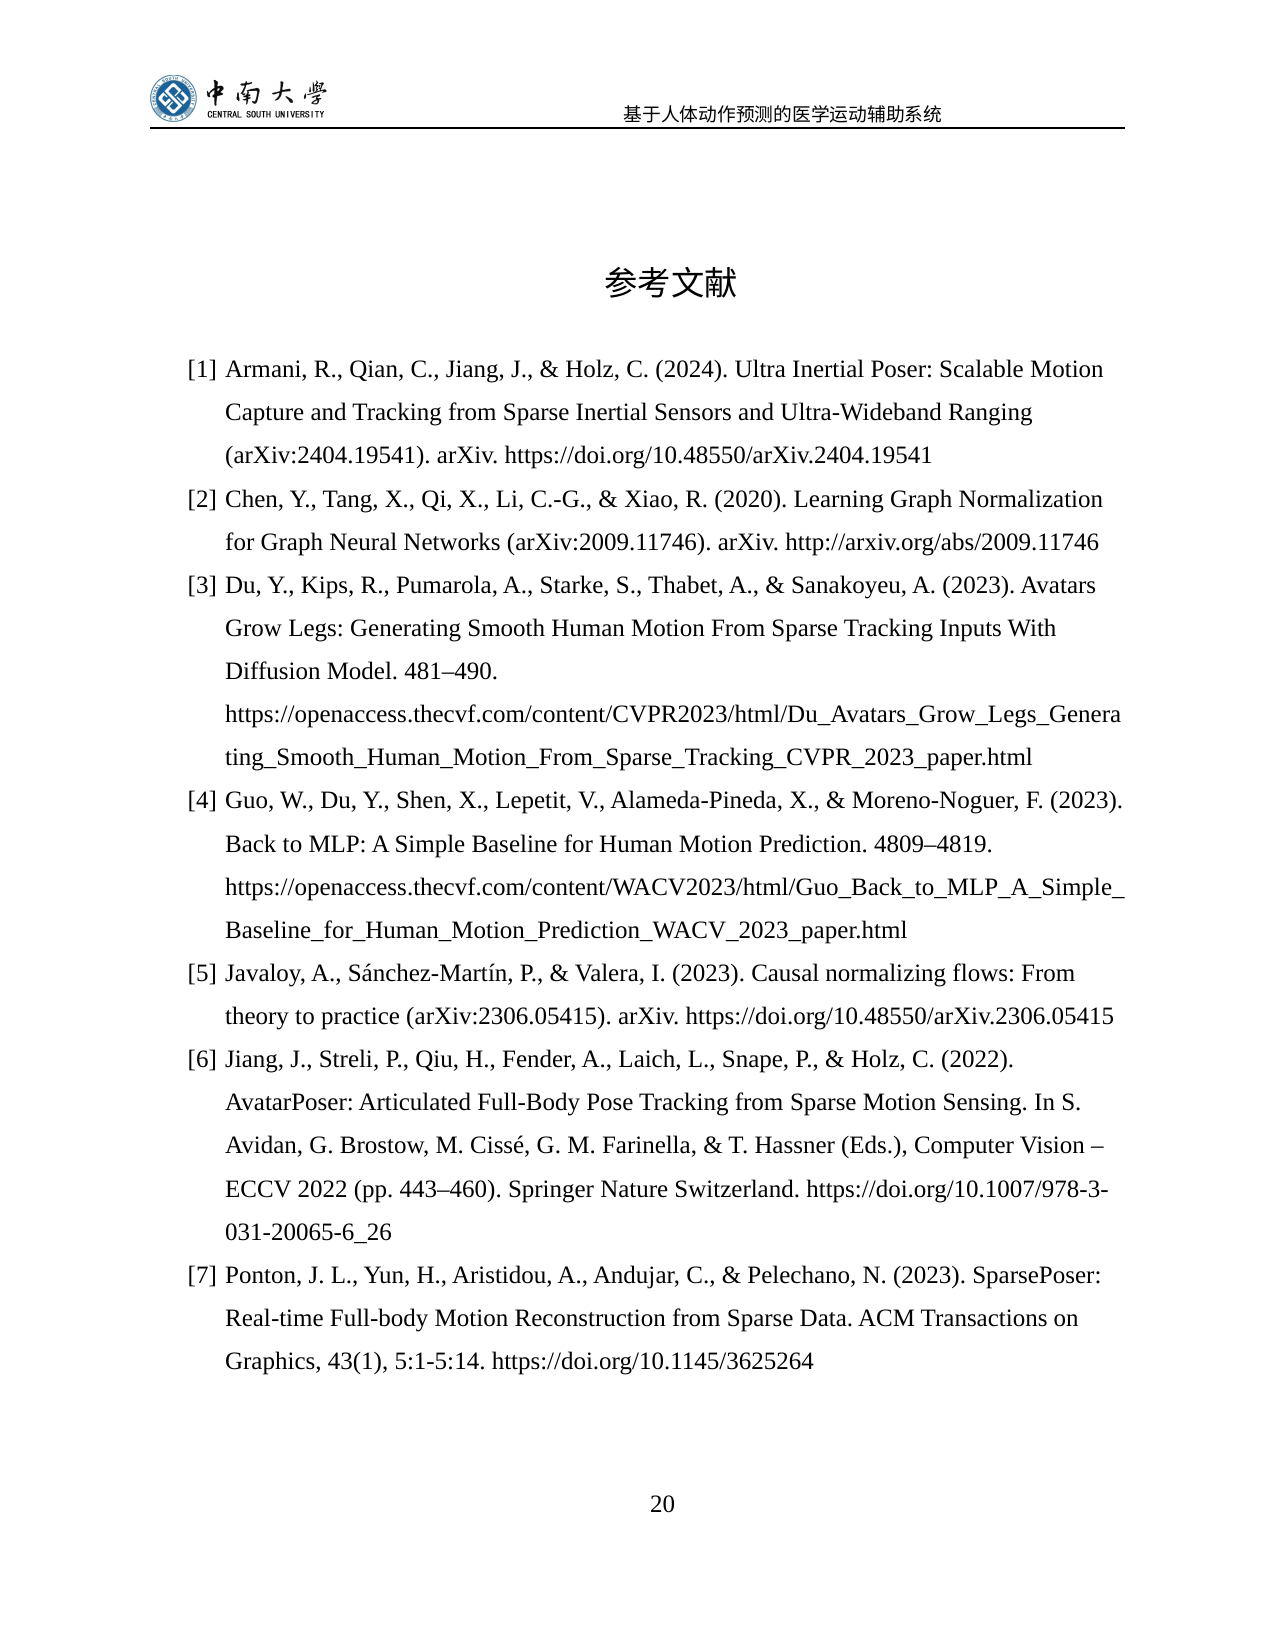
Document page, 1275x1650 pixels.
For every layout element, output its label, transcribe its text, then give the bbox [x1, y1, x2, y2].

list Armani, R., Qian, C., Jiang, J., & Holz, C. (2024). Ultra Inertial Poser: Scalable Motion Capture and Tracking from Sparse Inertial Sensors and Ultra-Wideband Ranging (arXiv:2404.19541). arXiv. https://doi.org/10.48550/arXiv.2404.19541 [187, 354, 1125, 469]
list Javaloy, A., Sánchez-Martín, P., & Valera, I. (2023). Causal normalizing flows: From theory to practice (arXiv:2306.05415). arXiv. https://doi.org/10.48550/arXiv.2306.05415 [187, 958, 1125, 1030]
list Du, Y., Kips, R., Pumarola, A., Starke, S., Thabet, A., & Sanakoyeu, A. (2023). Avatars Grow Legs: Generating Smooth Human Motion From Sparse Tracking Inputs With Diffusion Model. 481–490. https://openaccess.thecvf.com/content/CVPR2023/html/Du_Avatars_Grow_Legs_Generating_Smooth_Human_Motion_From_Sparse_Tracking_CVPR_2023_paper.html [187, 570, 1125, 771]
picture [150, 75, 330, 122]
list Chen, Y., Tang, X., Qi, X., Li, C.-G., & Xiao, R. (2020). Learning Graph Normalization for Graph Neural Networks (arXiv:2009.11746). arXiv. http://arxiv.org/abs/2009.11746 [187, 484, 1125, 556]
subtitle 参考文献 [150, 257, 1125, 305]
list Ponton, J. L., Yun, H., Aristidou, A., Andujar, C., & Pelechano, N. (2023). SparsePoser: Real-time Full-body Motion Reconstruction from Sparse Data. ACM Transactions on Graphics, 43(1), 5:1-5:14. https://doi.org/10.1145/3625264 [187, 1260, 1125, 1375]
list Guo, W., Du, Y., Shen, X., Lepetit, V., Alameda-Pineda, X., & Moreno-Noguer, F. (2023). Back to MLP: A Simple Baseline for Human Motion Prediction. 4809–4819. https://openaccess.thecvf.com/content/WACV2023/html/Guo_Back_to_MLP_A_Simple_Baseline_for_Human_Motion_Prediction_WACV_2023_paper.html [187, 786, 1125, 944]
list Jiang, J., Streli, P., Qiu, H., Fender, A., Laich, L., Snape, P., & Holz, C. (2022). AvatarPoser: Articulated Full-Body Pose Tracking from Sparse Motion Sensing. In S. Avidan, G. Brostow, M. Cissé, G. M. Farinella, & T. Hassner (Eds.), Computer Vision – ECCV 2022 (pp. 443–460). Springer Nature Switzerland. https://doi.org/10.1007/978-3-031-20065-6_26 [187, 1044, 1125, 1246]
